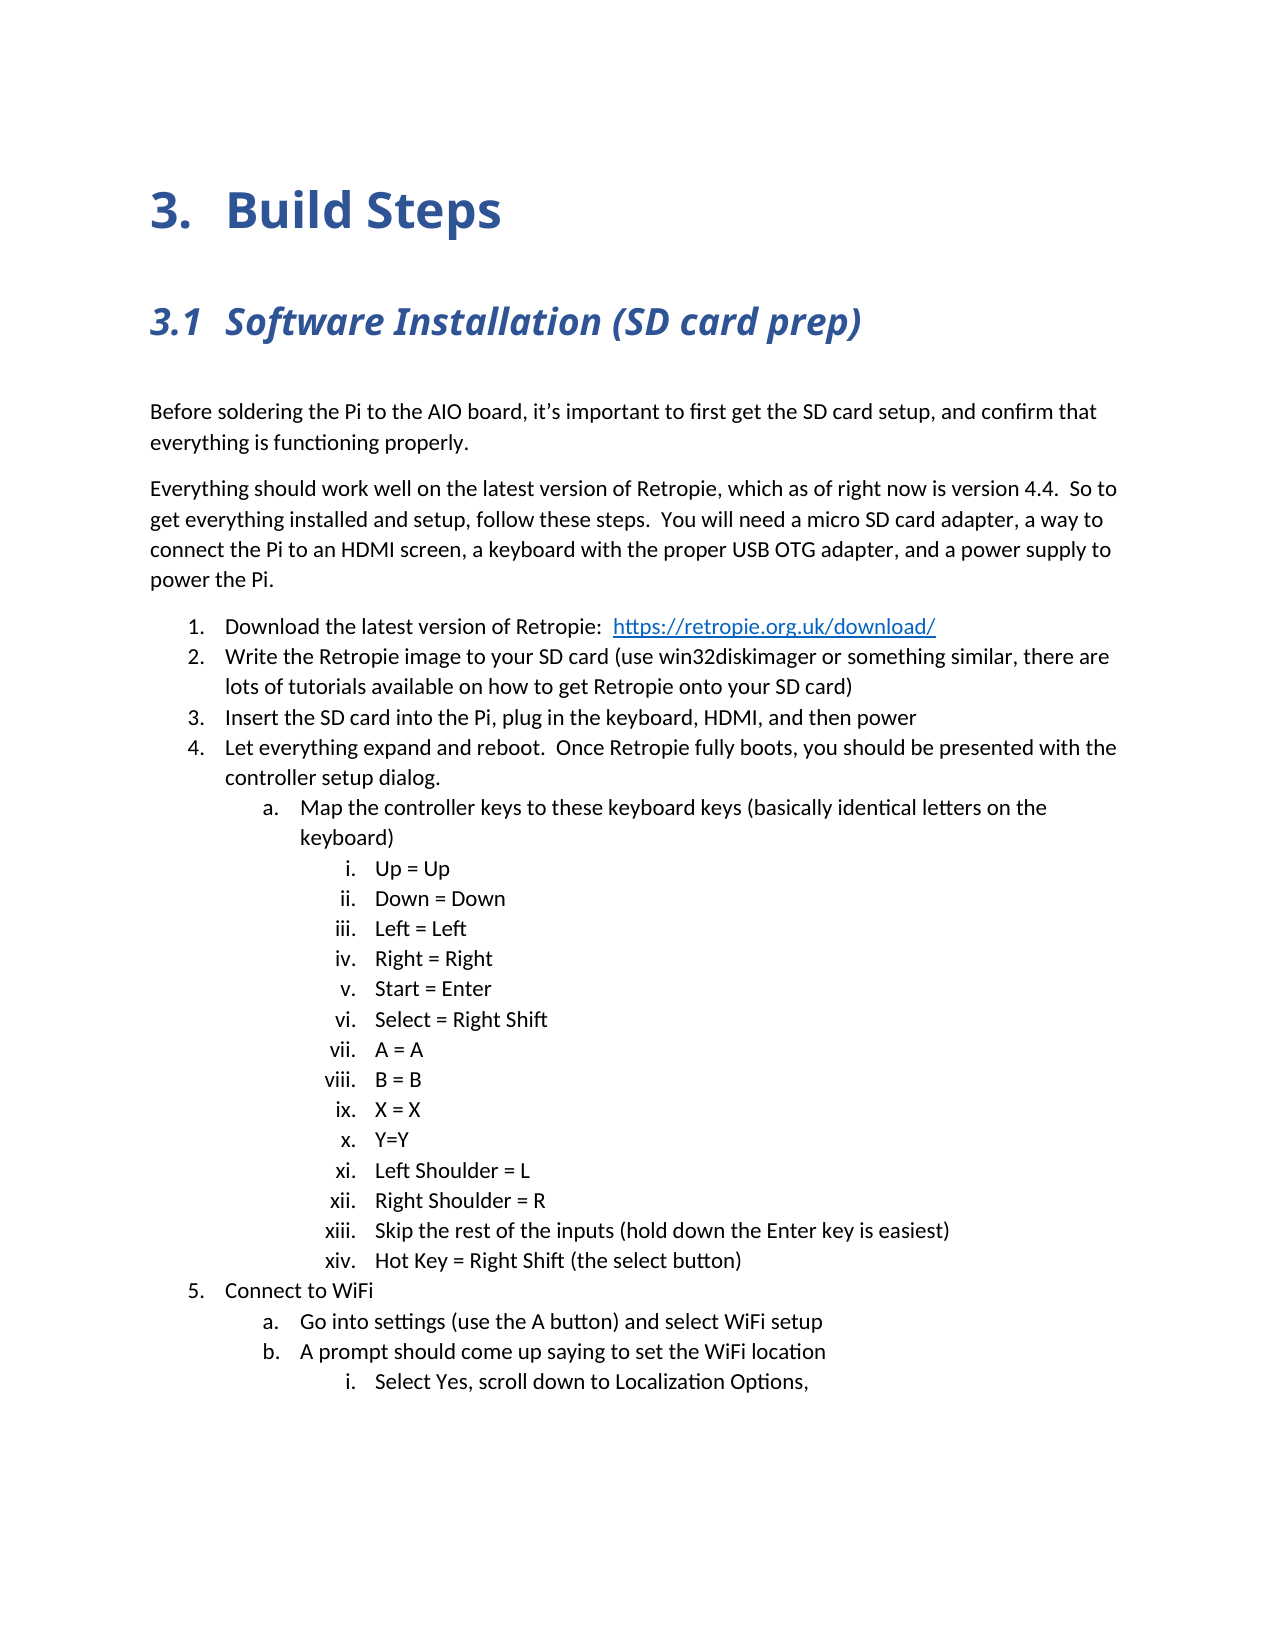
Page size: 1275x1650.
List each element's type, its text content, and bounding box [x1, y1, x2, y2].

list Right Shoulder = R [356, 1186, 1125, 1214]
list Let everything expand and reboot. Once Retropie fully boots, you should be presented with the controller setup dialog. [187, 733, 1125, 791]
list Left = Left [356, 914, 1125, 942]
list Select Yes, scroll down to Localization Options, [356, 1367, 1125, 1395]
list Download the latest version of Retropie: https://retropie.org.uk/download/ [187, 612, 1125, 640]
subtitle Software Installation (SD card prep) [150, 295, 1125, 346]
list X = X [356, 1095, 1125, 1123]
text Everything should work well on the latest version of Retropie, which as of right now is version 4.4. So to get everything installed and setup, follow these steps. You will need a micro SD card adapter, a way to connect the Pi to an HDMI screen, a keyboard with the proper USB OTG adapter, and a power supply to power the Pi. [150, 474, 1125, 593]
list A prompt should come up saying to set the WiFi location [262, 1337, 1125, 1365]
list Up = Up [356, 854, 1125, 882]
list Hot Key = Right Shift (the select button) [356, 1246, 1125, 1274]
list Map the controller keys to these keyboard keys (basically identical letters on the keyboard) [262, 793, 1125, 851]
list A = A [356, 1035, 1125, 1063]
list Right = Right [356, 944, 1125, 972]
list Left Shoulder = L [356, 1156, 1125, 1184]
list B = B [356, 1065, 1125, 1093]
text Before soldering the Pi to the AIO board, it’s important to first get the SD card setup, and confirm that everything is functioning properly. [150, 397, 1125, 456]
subtitle Build Steps [150, 175, 1125, 243]
list Insert the SD card into the Pi, plug in the keyboard, HDMI, and then power [187, 703, 1125, 731]
list Select = Right Shift [356, 1005, 1125, 1033]
list Down = Down [356, 884, 1125, 912]
list Go into settings (use the A button) and select WiFi setup [262, 1307, 1125, 1335]
list Start = Enter [356, 974, 1125, 1002]
list Skip the rest of the inputs (hold down the Enter key is easiest) [356, 1216, 1125, 1244]
list Y=Y [356, 1126, 1125, 1153]
list Connect to WiFi [187, 1277, 1125, 1304]
list Write the Retropie image to your SD card (use win32diskimager or something similar, there are lots of tutorials available on how to get Retropie onto your SD card) [187, 642, 1125, 700]
